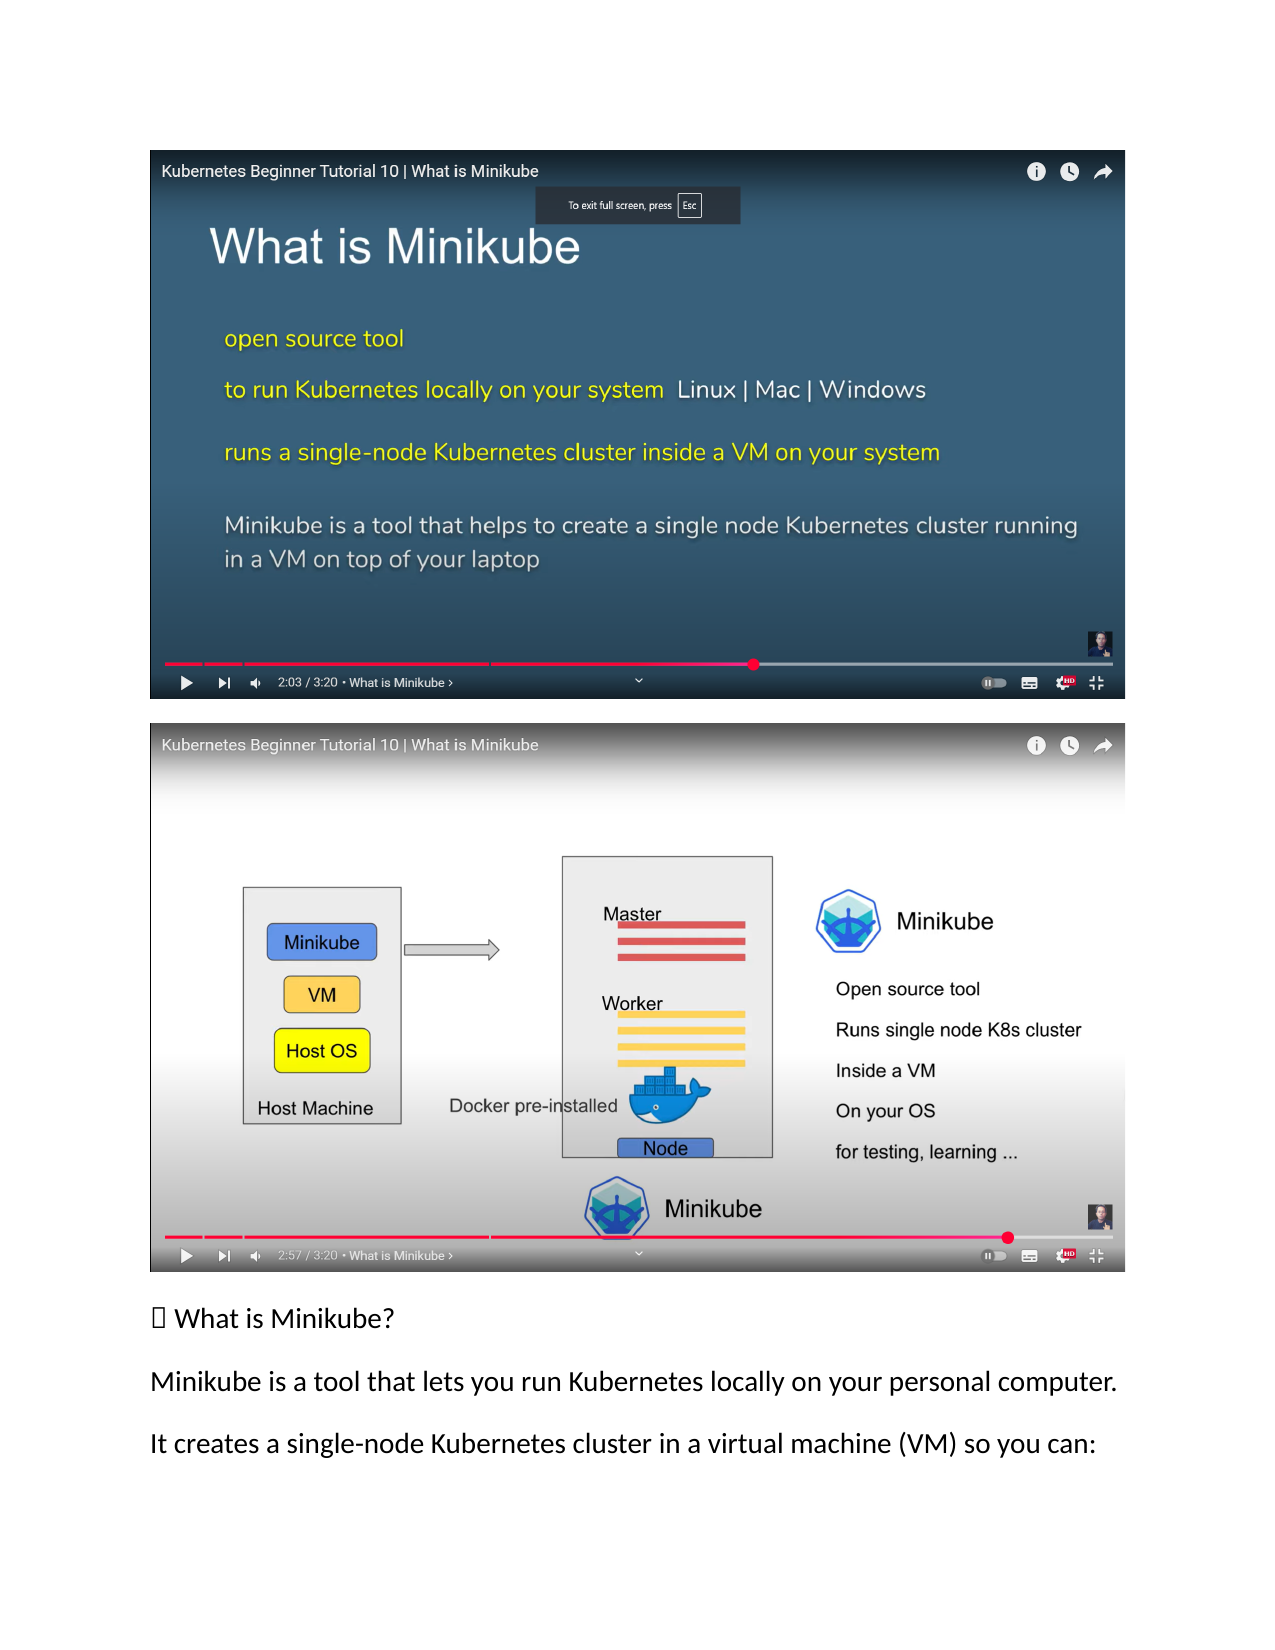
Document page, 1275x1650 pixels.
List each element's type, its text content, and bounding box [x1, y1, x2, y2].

text 🚀 What is Minikube? [150, 1297, 1125, 1337]
picture [150, 150, 1125, 699]
text Minikube is a tool that lets you run Kubernetes locally on your personal computer. [150, 1363, 1125, 1399]
text It creates a single-node Kubernetes cluster in a virtual machine (VM) so you can: [150, 1425, 1125, 1461]
picture [150, 723, 1125, 1272]
